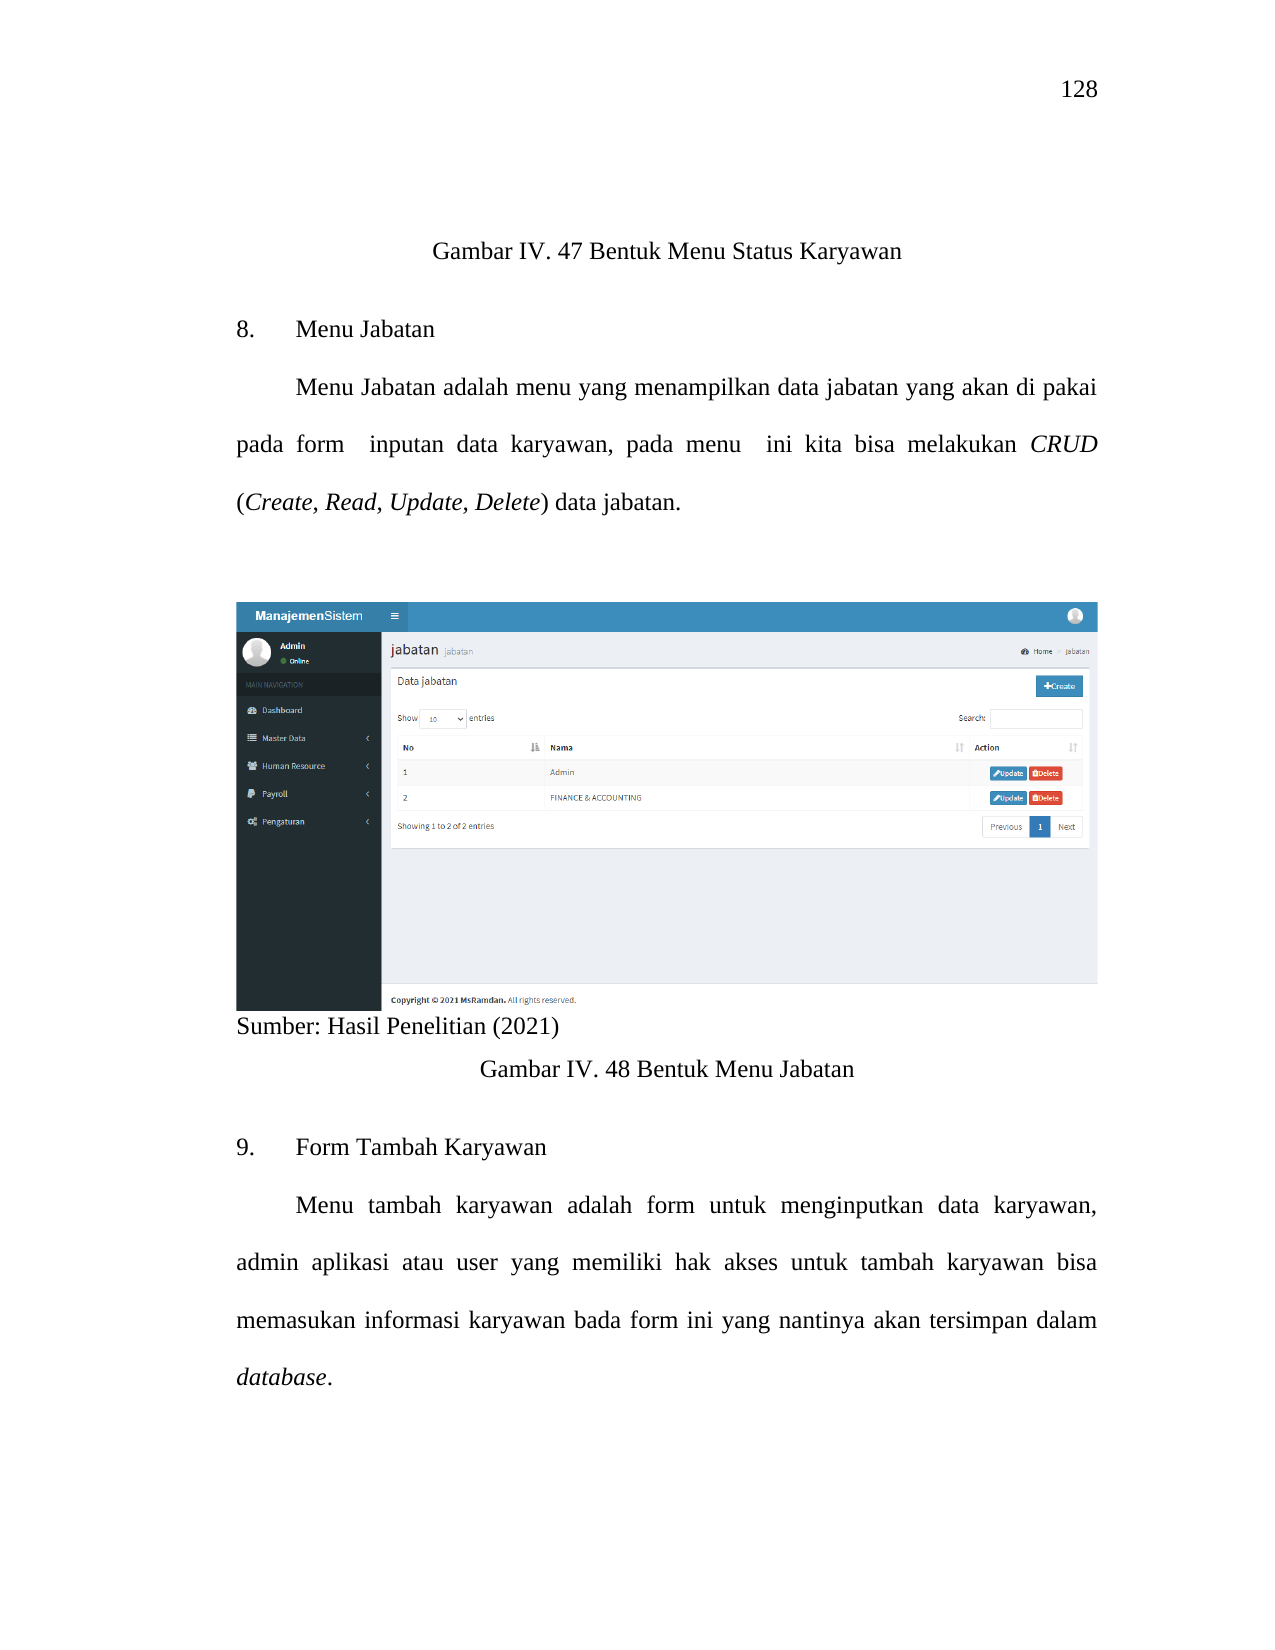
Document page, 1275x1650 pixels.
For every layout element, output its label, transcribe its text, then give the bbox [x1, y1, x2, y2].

list Menu Jabatan [236, 314, 1098, 343]
text Sumber: Hasil Penelitian (2021) [236, 1011, 1098, 1040]
list Form Tambah Karyawan [236, 1132, 1098, 1161]
text Menu Jabatan adalah menu yang menampilkan data jabatan yang akan di pakai pada form inputan data karyawan, pada menu ini kita bisa melakukan CRUD (Create, Read, Update, Delete) data jabatan. [236, 372, 1098, 516]
picture [236, 602, 1098, 1011]
text Gambar IV. 47 Bentuk Menu Status Karyawan [236, 236, 1098, 265]
text Gambar IV. 48 Bentuk Menu Jabatan [236, 1054, 1098, 1083]
text Menu tambah karyawan adalah form untuk menginputkan data karyawan, admin aplikasi atau user yang memiliki hak akses untuk tambah karyawan bisa memasukan informasi karyawan bada form ini yang nantinya akan tersimpan dalam database. [236, 1190, 1098, 1391]
